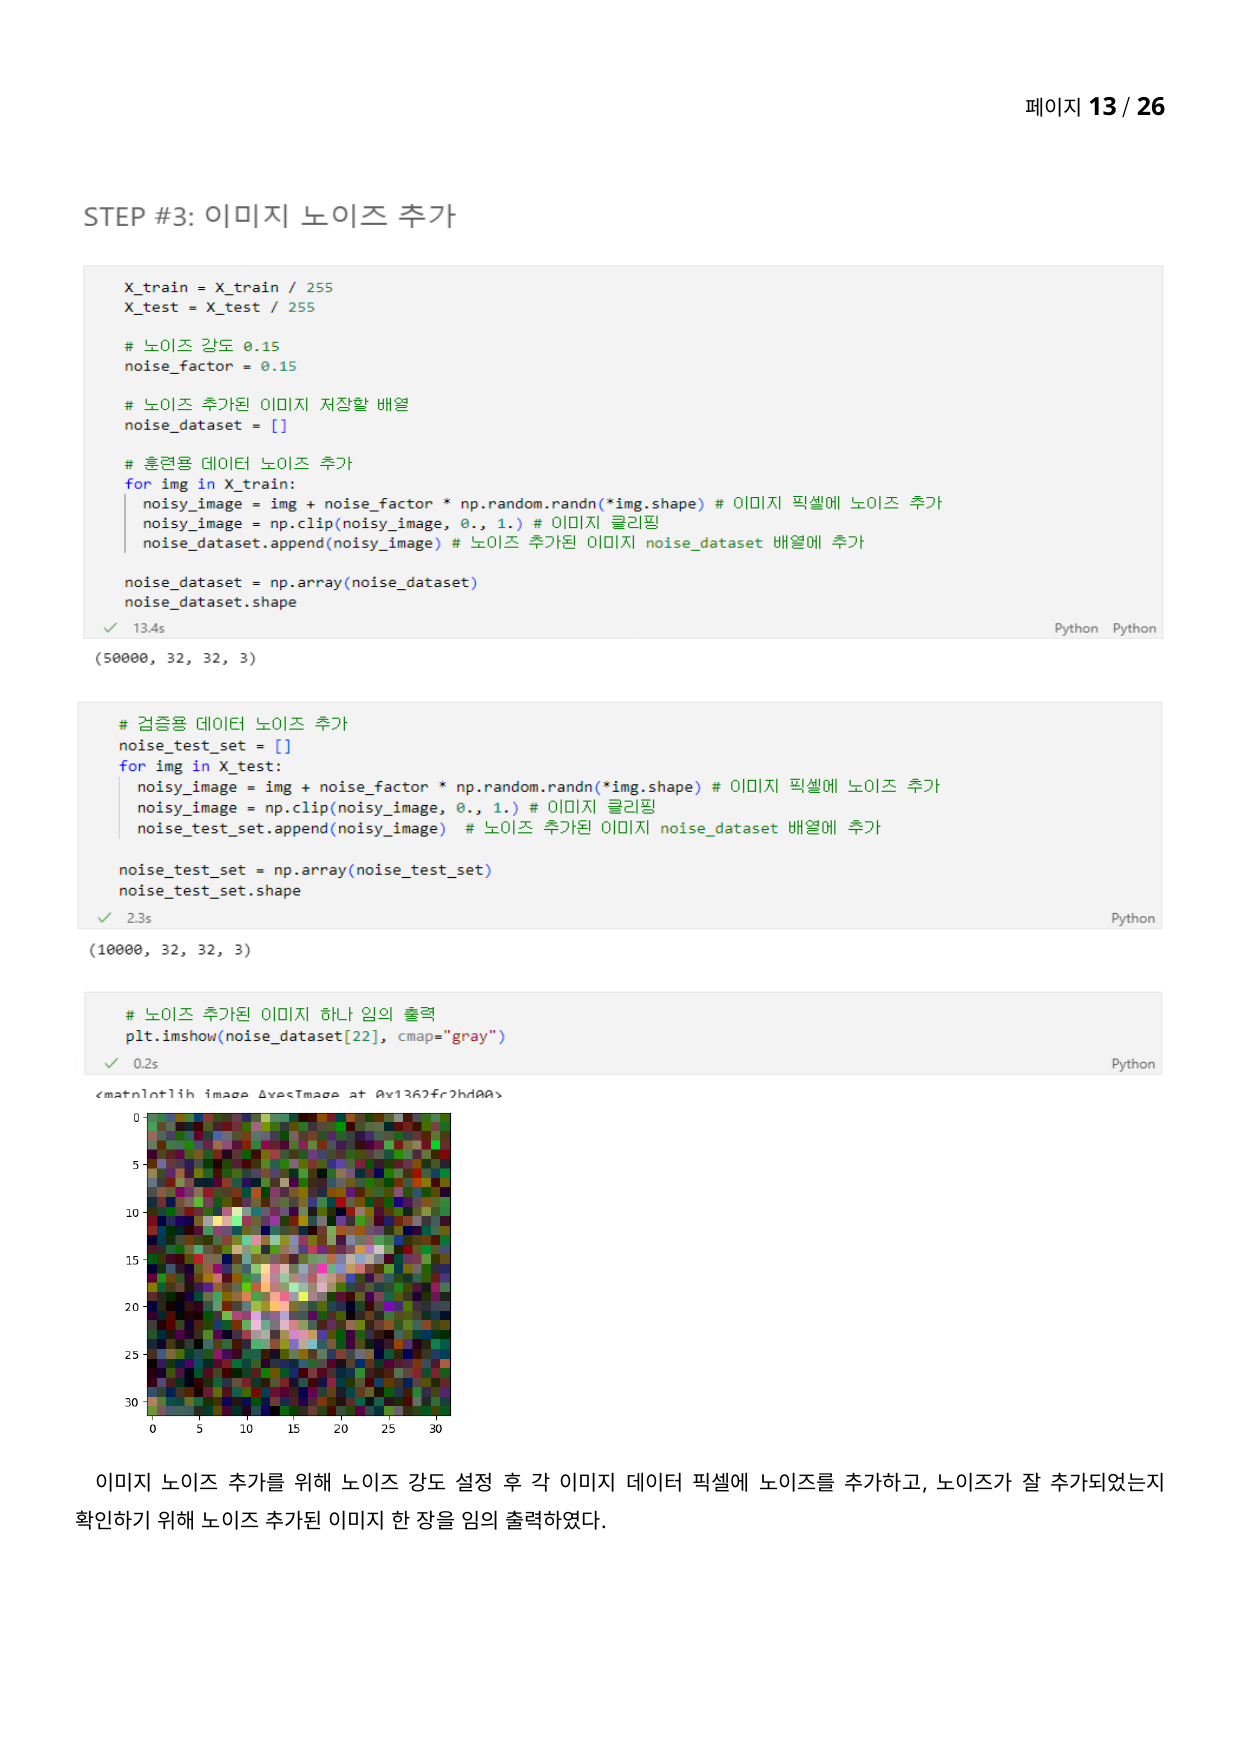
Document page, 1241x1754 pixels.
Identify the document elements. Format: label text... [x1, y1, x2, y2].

picture [116, 1105, 458, 1443]
text 이미지 노이즈 추가를 위해 노이즈 강도 설정 후 각 이미지 데이터 픽셀에 노이즈를 추가하고, 노이즈가 잘 추가되었는지 확인하기 위해 노이즈 추가된 이미지 한 장을 임의 출력하였다. [75, 1466, 1165, 1534]
picture [75, 198, 1166, 674]
picture [75, 983, 1166, 1098]
picture [75, 697, 1166, 961]
